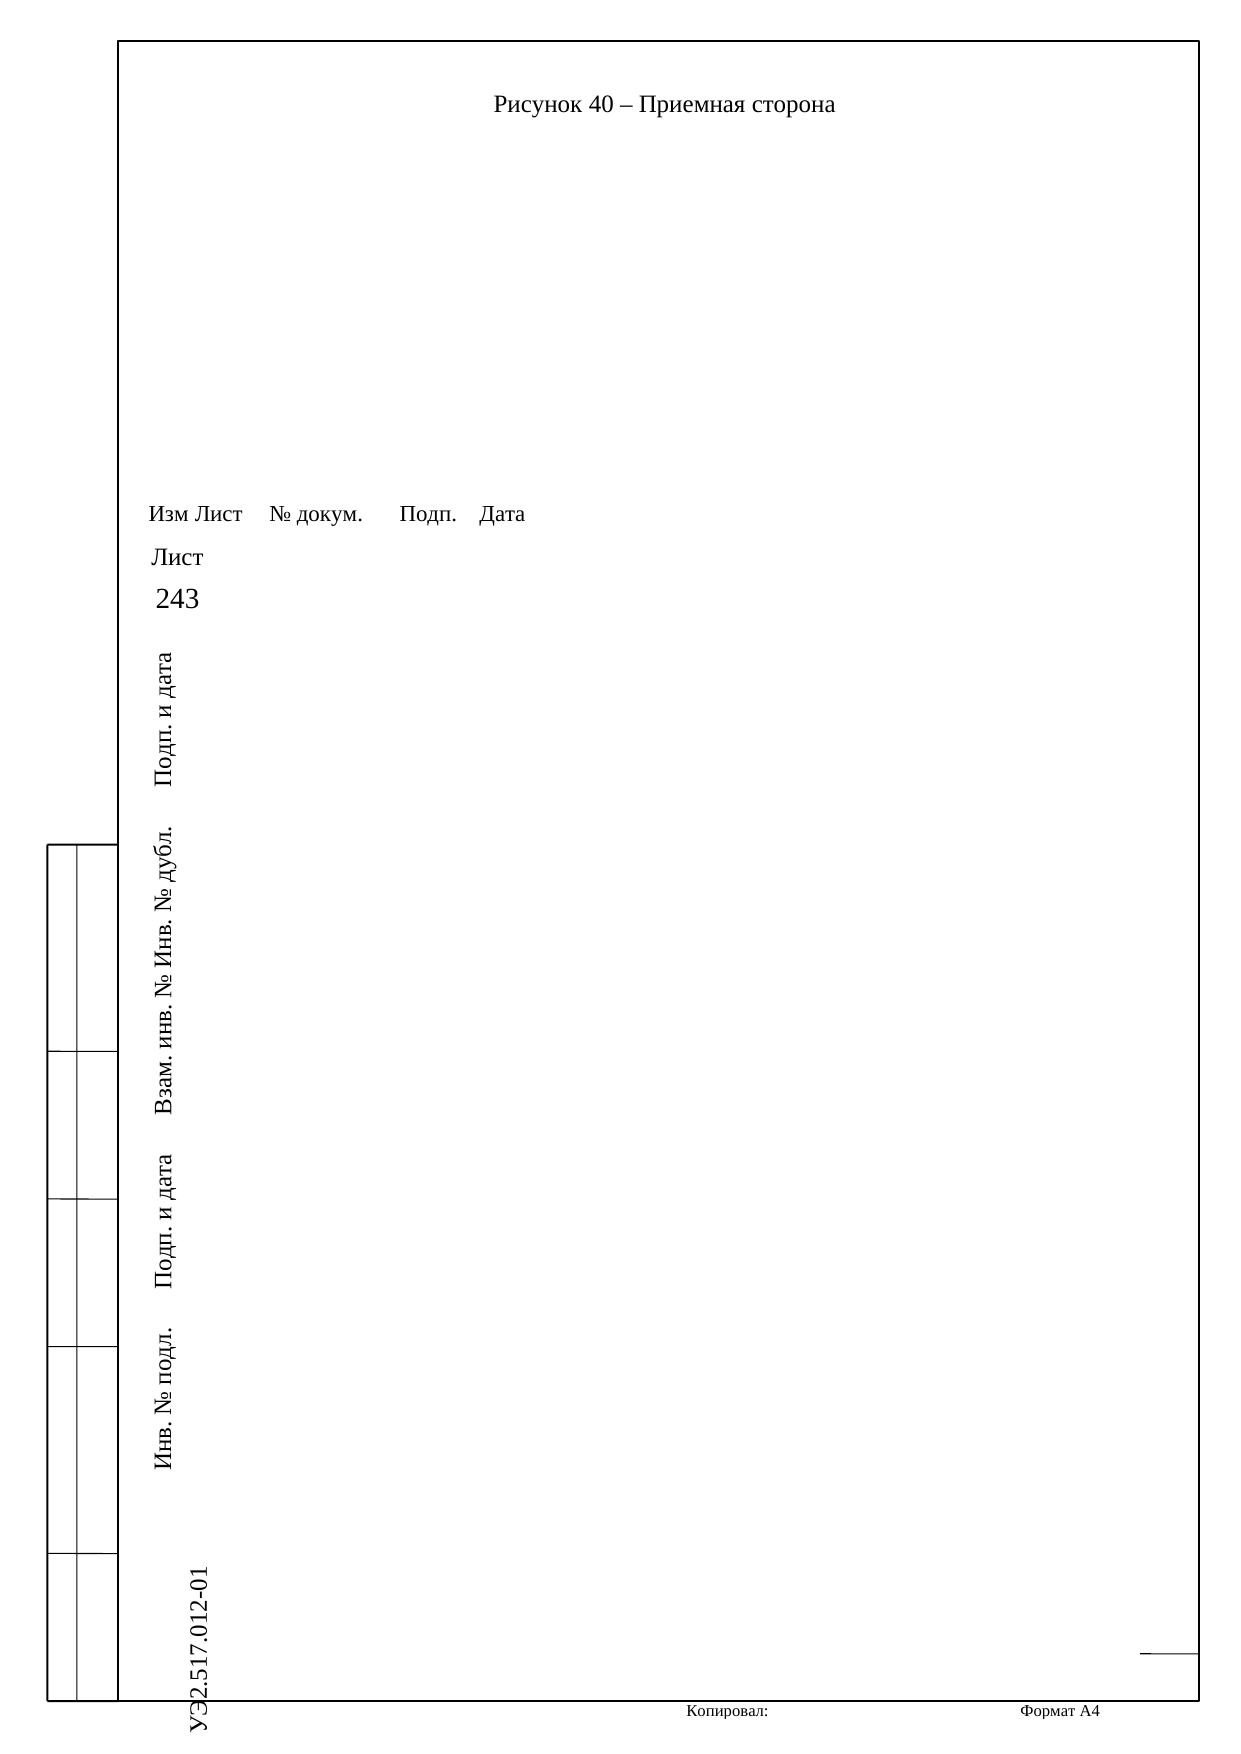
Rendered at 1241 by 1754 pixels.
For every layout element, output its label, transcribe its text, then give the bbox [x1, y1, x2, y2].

text Рисунок 40 – Приемная сторона [148, 89, 1181, 117]
